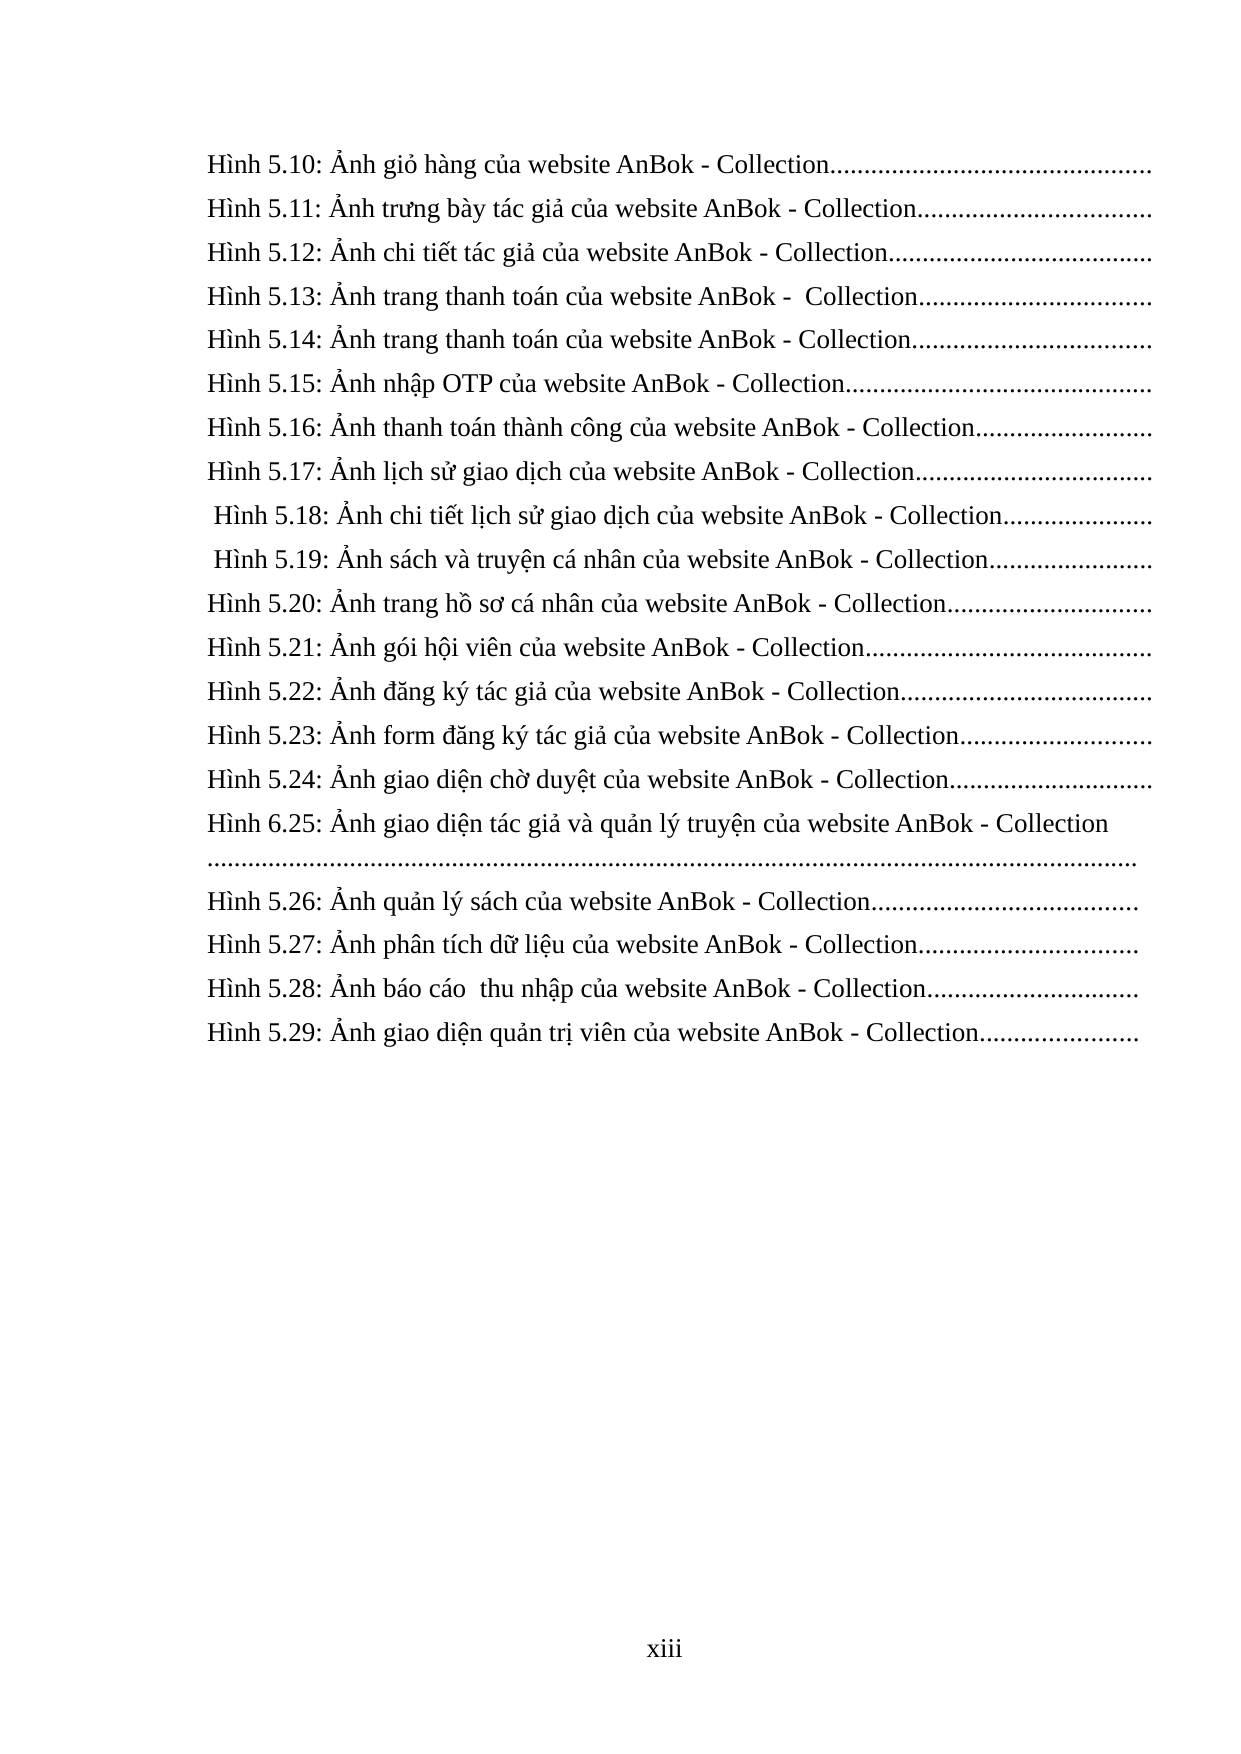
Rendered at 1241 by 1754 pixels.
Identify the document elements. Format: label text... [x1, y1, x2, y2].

text Hình 5.12: Ảnh chi tiết tác giả của website AnBok - Collection 88 [207, 236, 1122, 267]
text Hình 5.28: Ảnh báo cáo thu nhập của website AnBok - Collection 102 [207, 972, 1122, 1004]
text Hình 5.19: Ảnh sách và truyện cá nhân của website AnBok - Collection 93 [207, 543, 1122, 574]
text Hình 5.27: Ảnh phân tích dữ liệu của website AnBok - Collection 101 [207, 928, 1122, 960]
text Hình 5.13: Ảnh trang thanh toán của website AnBok - Collection 89 [207, 279, 1122, 311]
text Hình 5.14: Ảnh trang thanh toán của website AnBok - Collection 89 [207, 323, 1122, 355]
text Hình 5.22: Ảnh đăng ký tác giả của website AnBok - Collection 97 [207, 675, 1122, 706]
text Hình 5.15: Ảnh nhập OTP của website AnBok - Collection 90 [207, 367, 1122, 399]
text Hình 5.10: Ảnh giỏ hàng của website AnBok - Collection 86 [207, 148, 1122, 179]
text Hình 5.24: Ảnh giao diện chờ duyệt của website AnBok - Collection 99 [207, 763, 1122, 794]
text Hình 5.26: Ảnh quản lý sách của website AnBok - Collection 100 [207, 884, 1122, 916]
text Hình 5.11: Ảnh trưng bày tác giả của website AnBok - Collection 87 [207, 192, 1122, 223]
text Hình 5.18: Ảnh chi tiết lịch sử giao dịch của website AnBok - Collection 92 [207, 499, 1122, 531]
text Hình 6.25: Ảnh giao diện tác giả và quản lý truyện của website AnBok - Collection 100 [207, 807, 1122, 872]
text Hình 5.29: Ảnh giao diện quản trị viên của website AnBok - Collection 105 [207, 1016, 1122, 1048]
text Hình 5.16: Ảnh thanh toán thành công của website AnBok - Collection 90 [207, 411, 1122, 443]
text Hình 5.21: Ảnh gói hội viên của website AnBok - Collection 95 [207, 631, 1122, 662]
text Hình 5.20: Ảnh trang hồ sơ cá nhân của website AnBok - Collection 94 [207, 587, 1122, 618]
text Hình 5.23: Ảnh form đăng ký tác giả của website AnBok - Collection 98 [207, 719, 1122, 750]
text Hình 5.17: Ảnh lịch sử giao dịch của website AnBok - Collection 91 [207, 455, 1122, 487]
